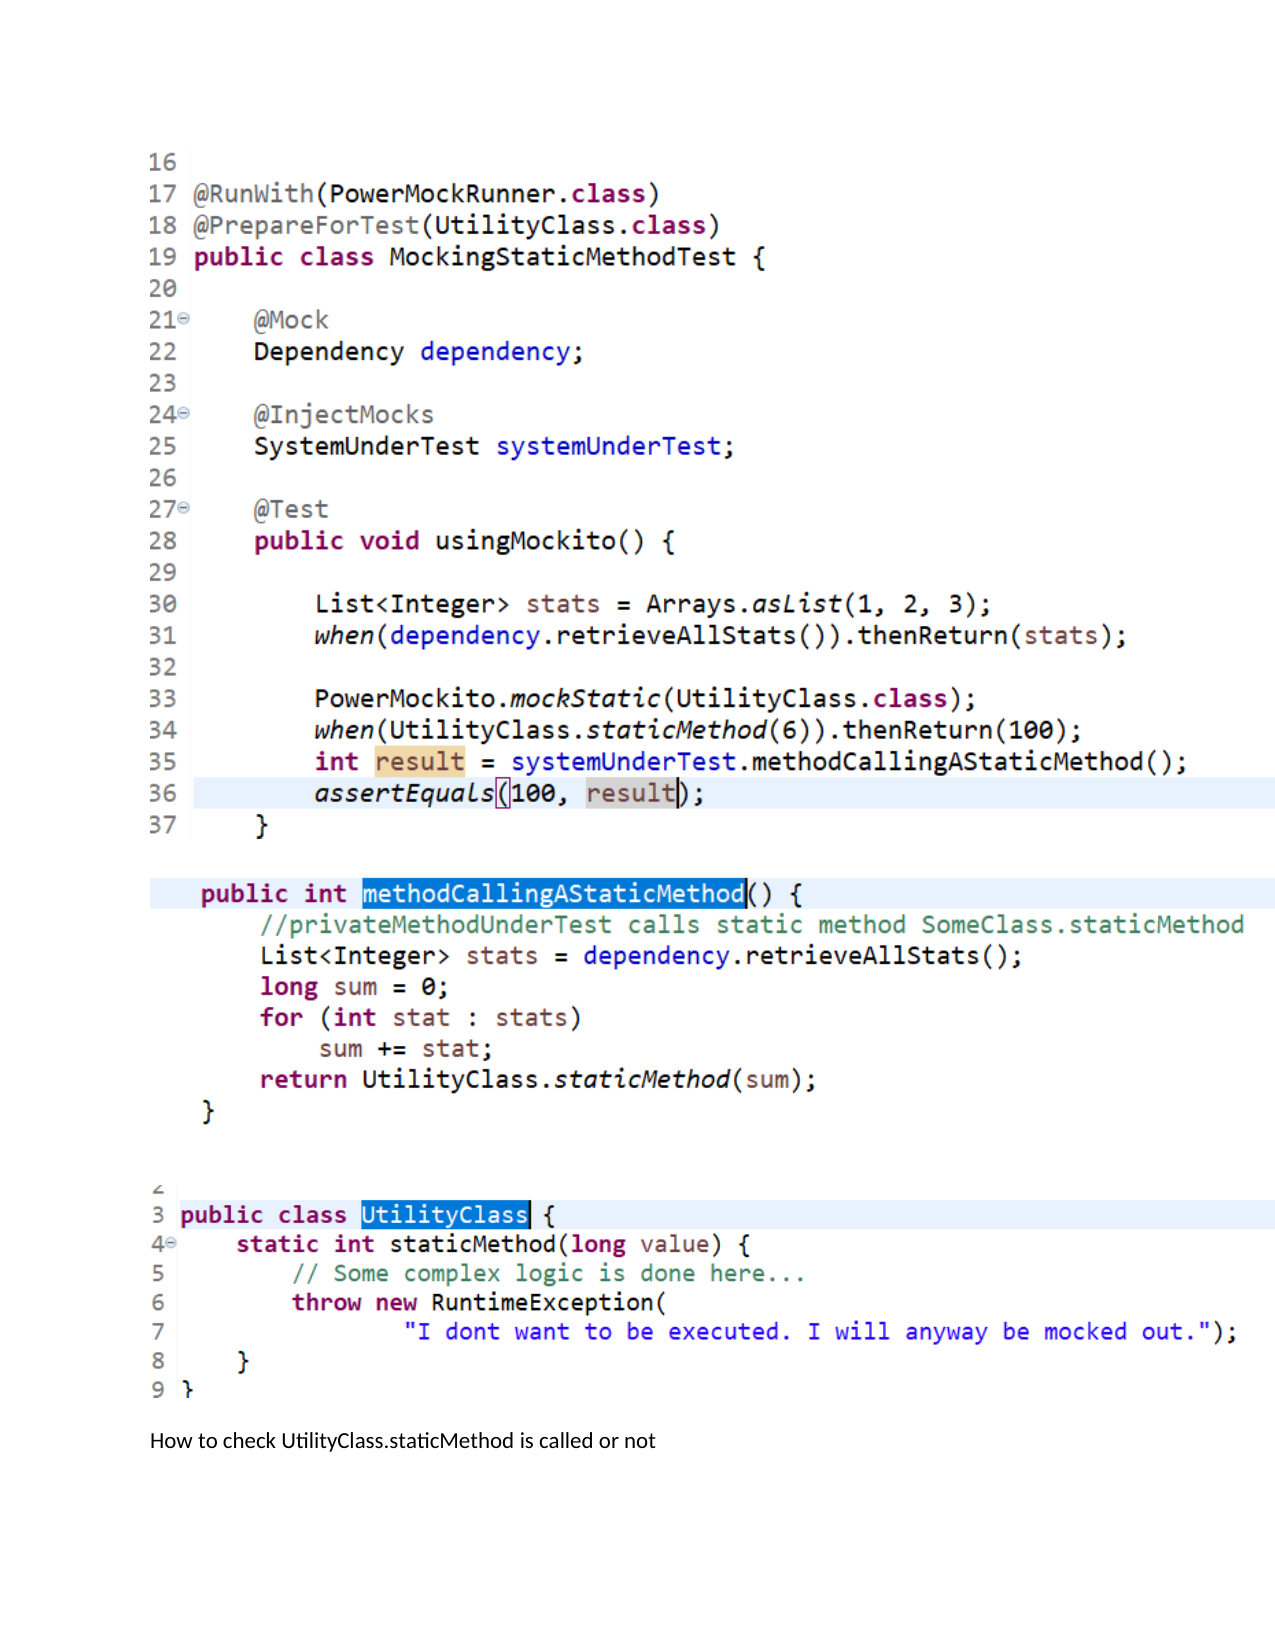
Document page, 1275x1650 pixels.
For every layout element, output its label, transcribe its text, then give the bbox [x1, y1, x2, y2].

picture [150, 866, 1275, 1158]
picture [150, 150, 1275, 839]
picture [150, 1185, 1275, 1398]
text How to check UtilityClass.staticMethod is called or not [150, 1426, 1125, 1454]
